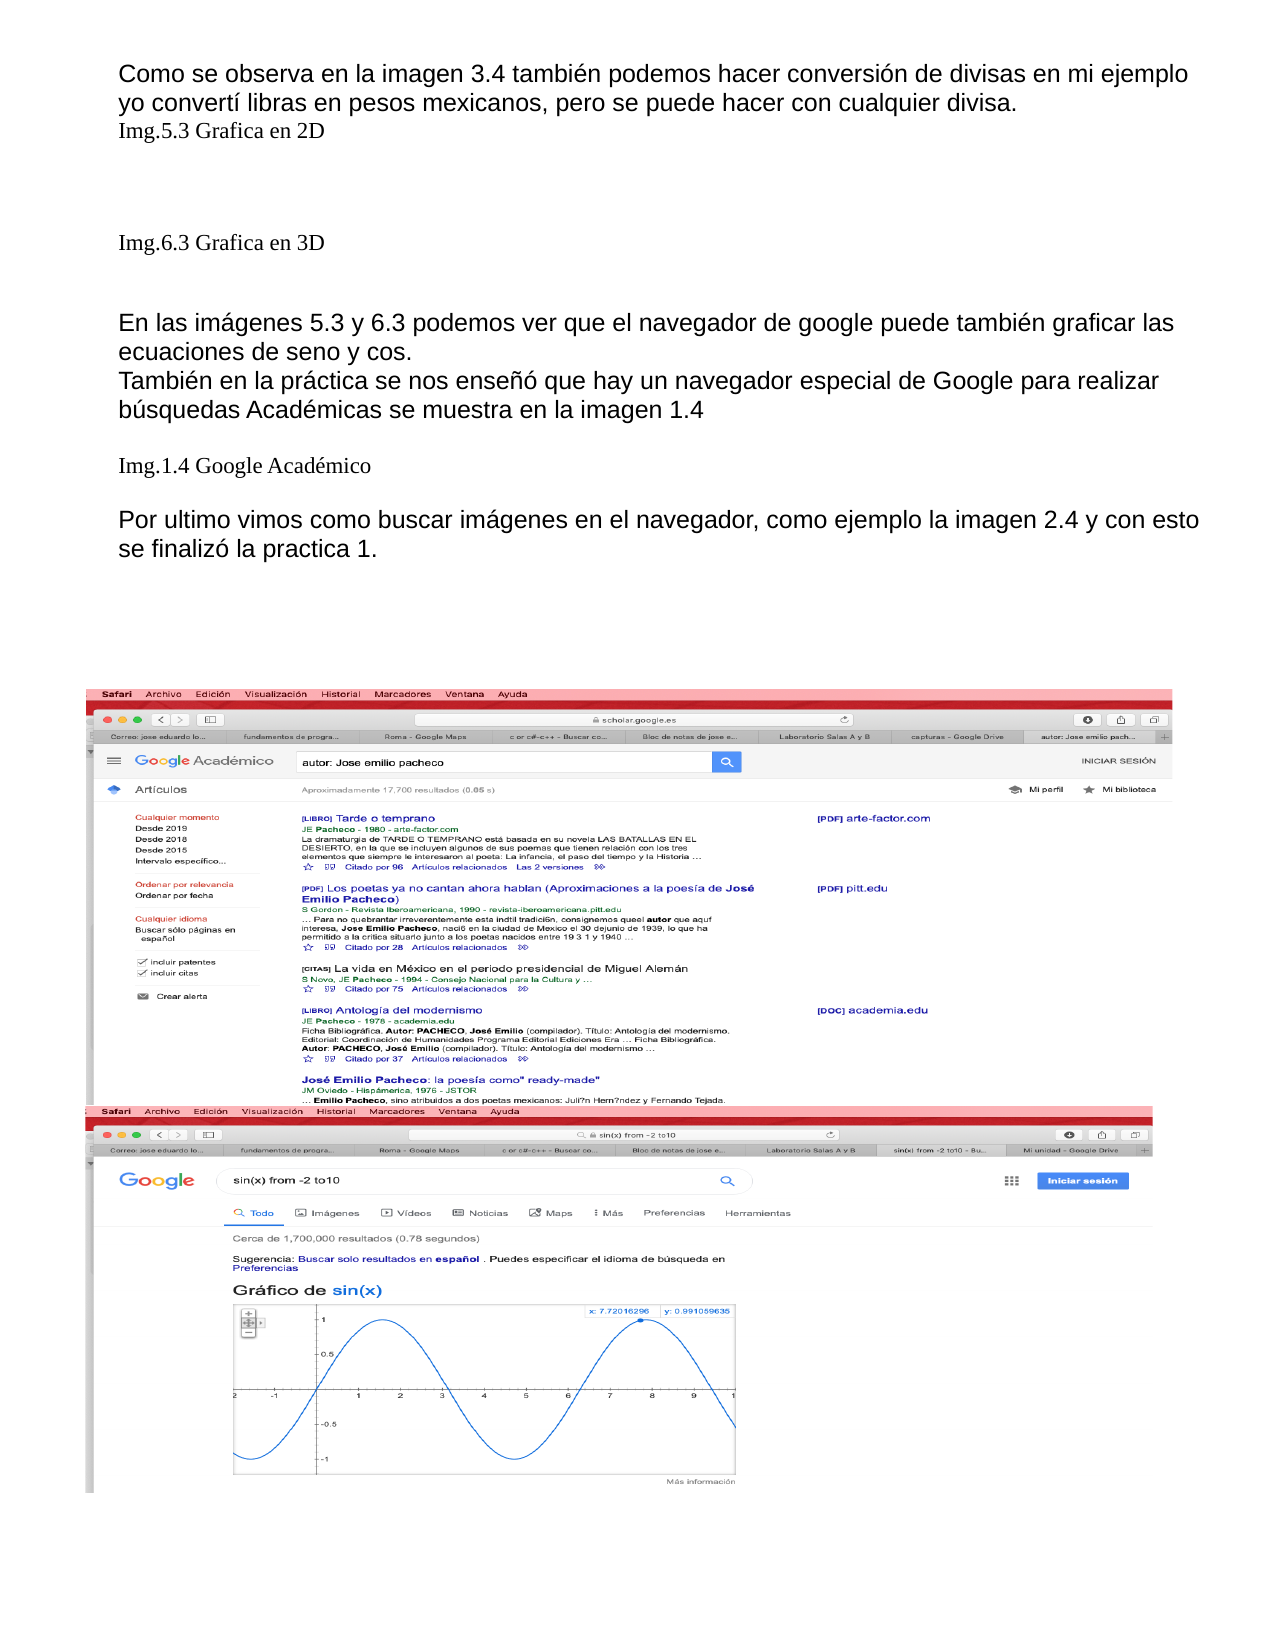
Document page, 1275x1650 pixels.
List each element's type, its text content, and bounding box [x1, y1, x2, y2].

text Por ultimo vimos como buscar imágenes en el navegador, como ejemplo la imagen 2.4 y con esto se finalizó la practica 1. [118, 505, 1205, 562]
text También en la práctica se nos enseñó que hay un navegador especial de Google para realizar búsquedas Académicas se muestra en la imagen 1.4 [118, 366, 1205, 423]
text Como se observa en la imagen 3.4 también podemos hacer conversión de divisas en mi ejemplo yo convertí libras en pesos mexicanos, pero se puede hacer con cualquier divisa. [118, 59, 1205, 117]
text Img.5.3 Grafica en 2D [118, 117, 1205, 143]
text En las imágenes 5.3 y 6.3 podemos ver que el navegador de google puede también graficar las ecuaciones de seno y cos. [118, 308, 1205, 366]
text Img.1.4 Google Académico [118, 452, 1205, 478]
picture [85, 1106, 1153, 1493]
text Img.6.3 Grafica en 3D [118, 229, 1205, 256]
picture [86, 689, 1173, 1105]
